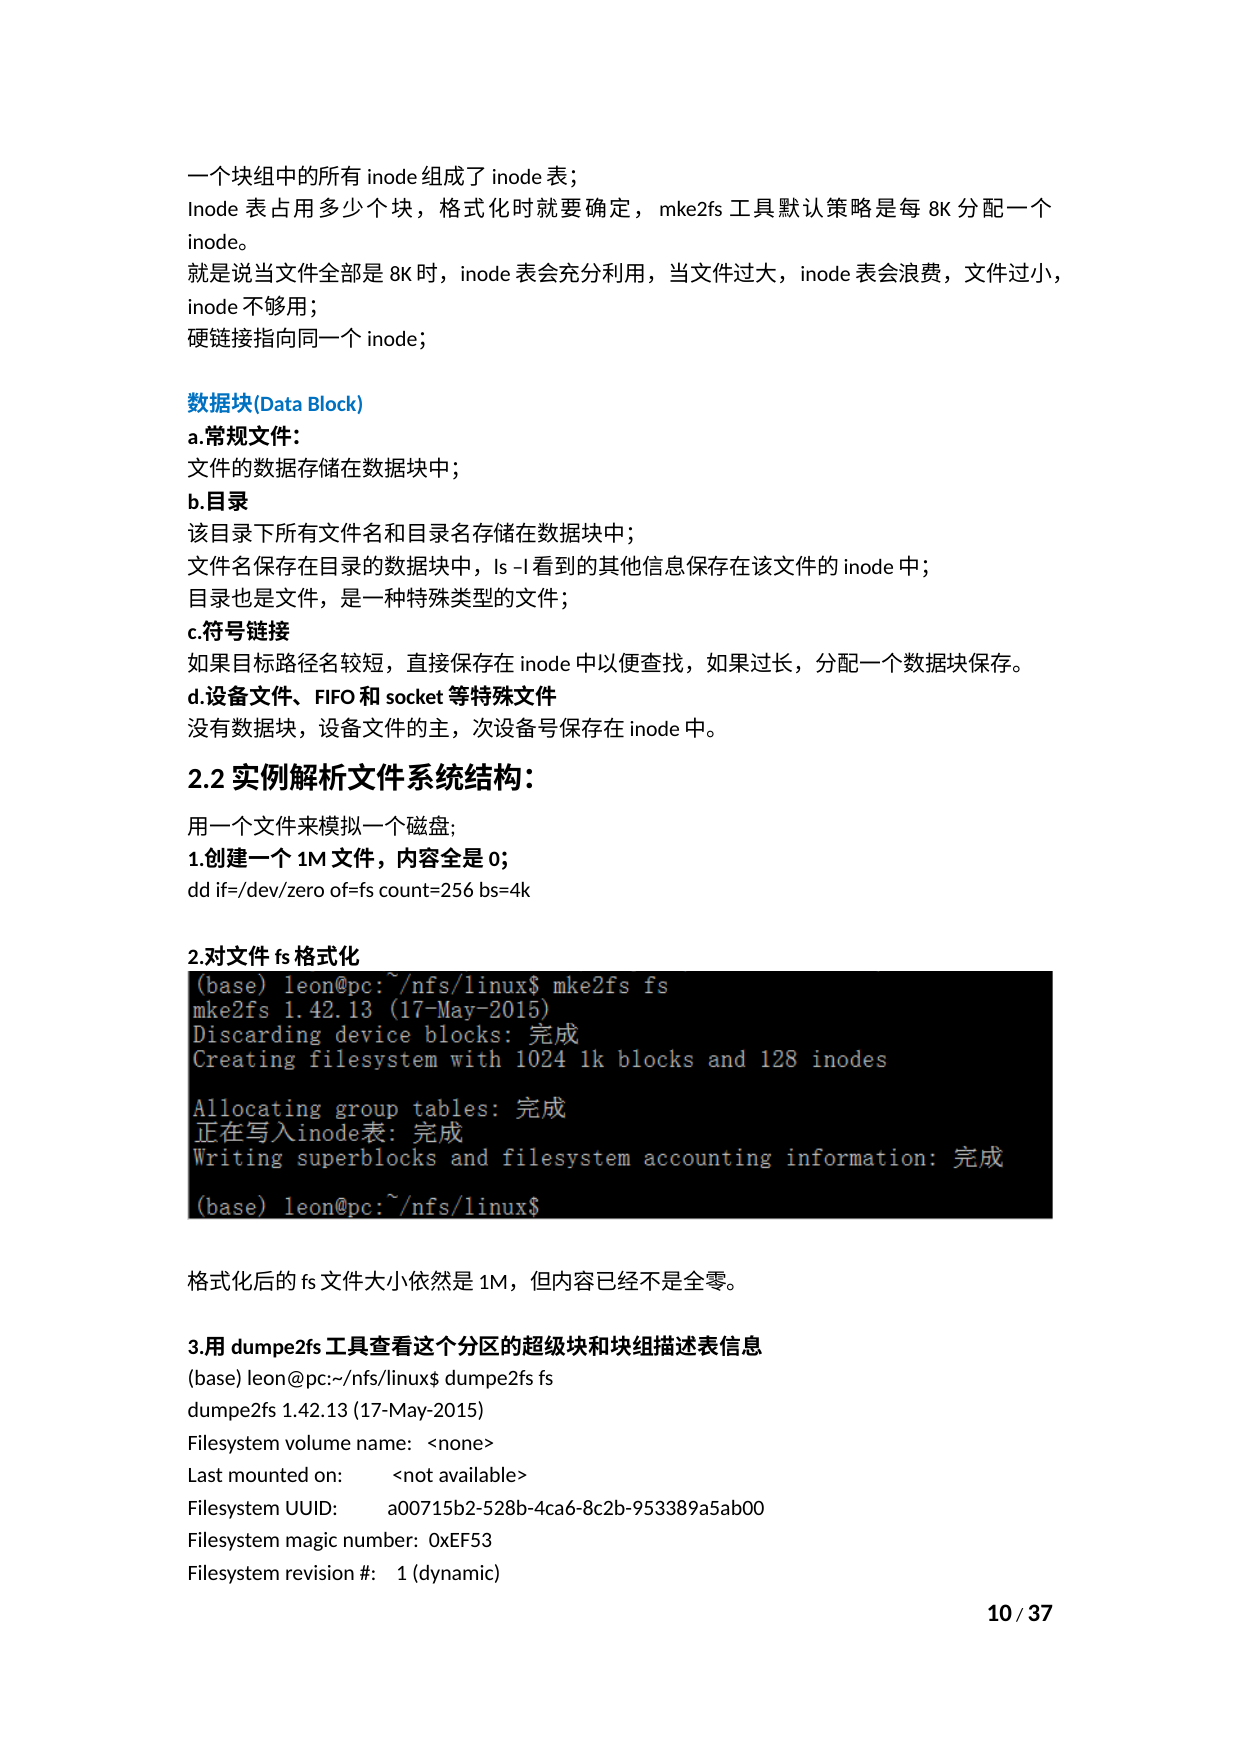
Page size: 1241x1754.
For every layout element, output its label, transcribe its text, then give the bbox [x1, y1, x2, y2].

text Filesystem magic number: 0xEF53 [187, 1523, 1053, 1556]
text b.目录 [187, 483, 1053, 516]
text a.常规文件： [187, 418, 1053, 451]
text Filesystem UUID: a00715b2-528b-4ca6-8c2b-953389a5ab00 [187, 1491, 1053, 1523]
text 文件的数据存储在数据块中； [187, 451, 1053, 483]
text 该目录下所有文件名和目录名存储在数据块中； [187, 516, 1053, 548]
text Filesystem revision #: 1 (dynamic) [187, 1556, 1053, 1588]
picture [187, 971, 1053, 1220]
text 如果目标路径名较短，直接保存在inode中以便查找，如果过长，分配一个数据块保存。 [187, 646, 1053, 678]
text 2.对文件fs格式化 [187, 938, 1053, 971]
text (base) leon@pc:~/nfs/linux$ dumpe2fs fs [187, 1361, 1053, 1393]
text dd if=/dev/zero of=fs count=256 bs=4k [187, 873, 1053, 906]
text 3.用dumpe2fs工具查看这个分区的超级块和块组描述表信息 [187, 1328, 1053, 1361]
text Inode表占用多少个块，格式化时就要确定，mke2fs工具默认策略是每8K分配一个inode。 [187, 191, 1053, 256]
text 文件名保存在目录的数据块中，ls –l看到的其他信息保存在该文件的inode中； [187, 548, 1053, 581]
text d.设备文件、FIFO和socket等特殊文件 [187, 678, 1053, 711]
text dumpe2fs 1.42.13 (17-May-2015) [187, 1393, 1053, 1426]
text Last mounted on: <not available> [187, 1458, 1053, 1491]
text 没有数据块，设备文件的主，次设备号保存在inode中。 [187, 711, 1053, 743]
text Filesystem volume name: <none> [187, 1426, 1053, 1458]
text 数据块(Data Block) [187, 386, 1053, 418]
text 就是说当文件全部是8K时，inode表会充分利用，当文件过大，inode表会浪费，文件过小，inode不够用； [187, 256, 1053, 321]
text 2.2实例解析文件系统结构： [187, 743, 1053, 808]
text 格式化后的fs文件大小依然是1M，但内容已经不是全零。 [187, 1263, 1053, 1296]
text 1.创建一个1M文件，内容全是0； [187, 841, 1053, 873]
text c.符号链接 [187, 613, 1053, 646]
text 用一个文件来模拟一个磁盘; [187, 808, 1053, 841]
text 目录也是文件，是一种特殊类型的文件； [187, 581, 1053, 613]
text 一个块组中的所有inode组成了inode表； [187, 158, 1053, 191]
text 硬链接指向同一个inode； [187, 321, 1053, 353]
